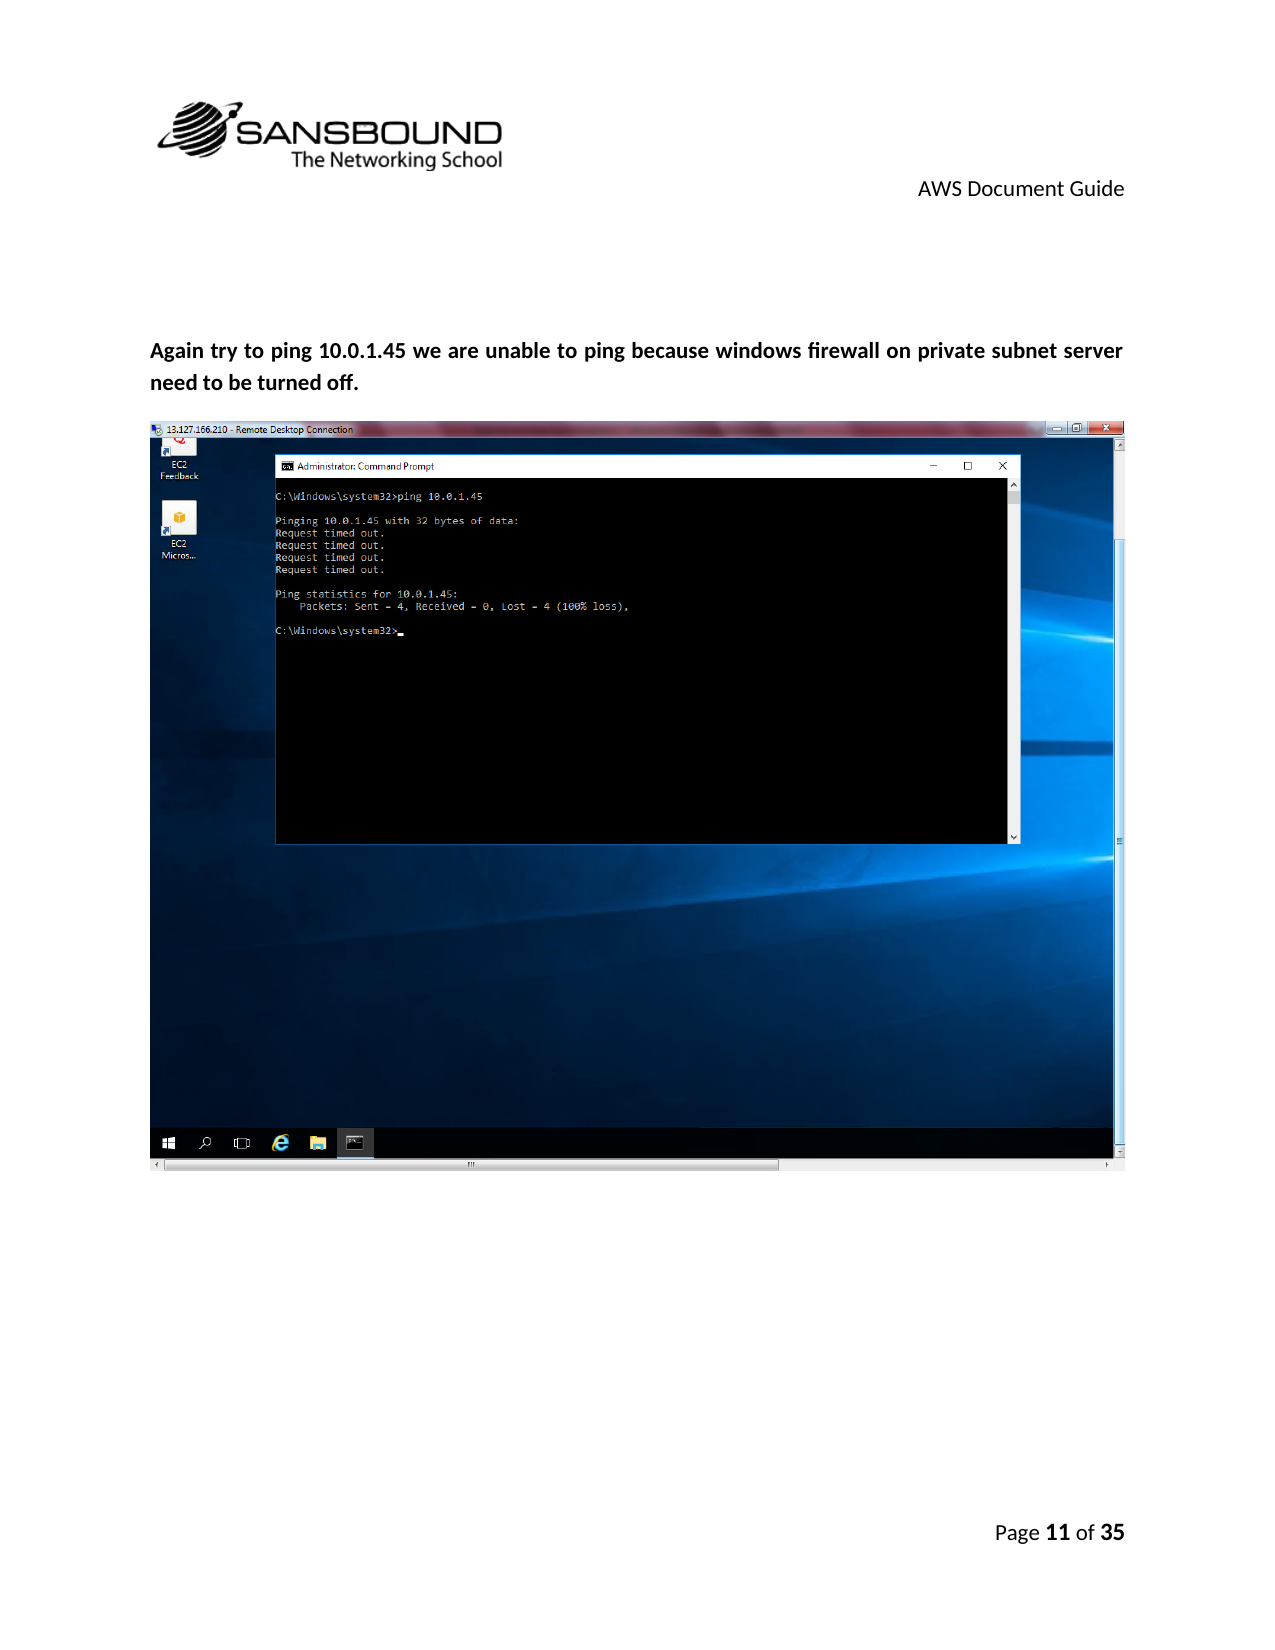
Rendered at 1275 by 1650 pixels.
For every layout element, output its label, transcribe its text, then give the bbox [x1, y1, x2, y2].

text Again try to ping 10.0.1.45 we are unable to ping because windows firewall on private subnet server need to be turned off. [150, 336, 1125, 396]
picture [150, 421, 1125, 1171]
picture [150, 75, 514, 197]
